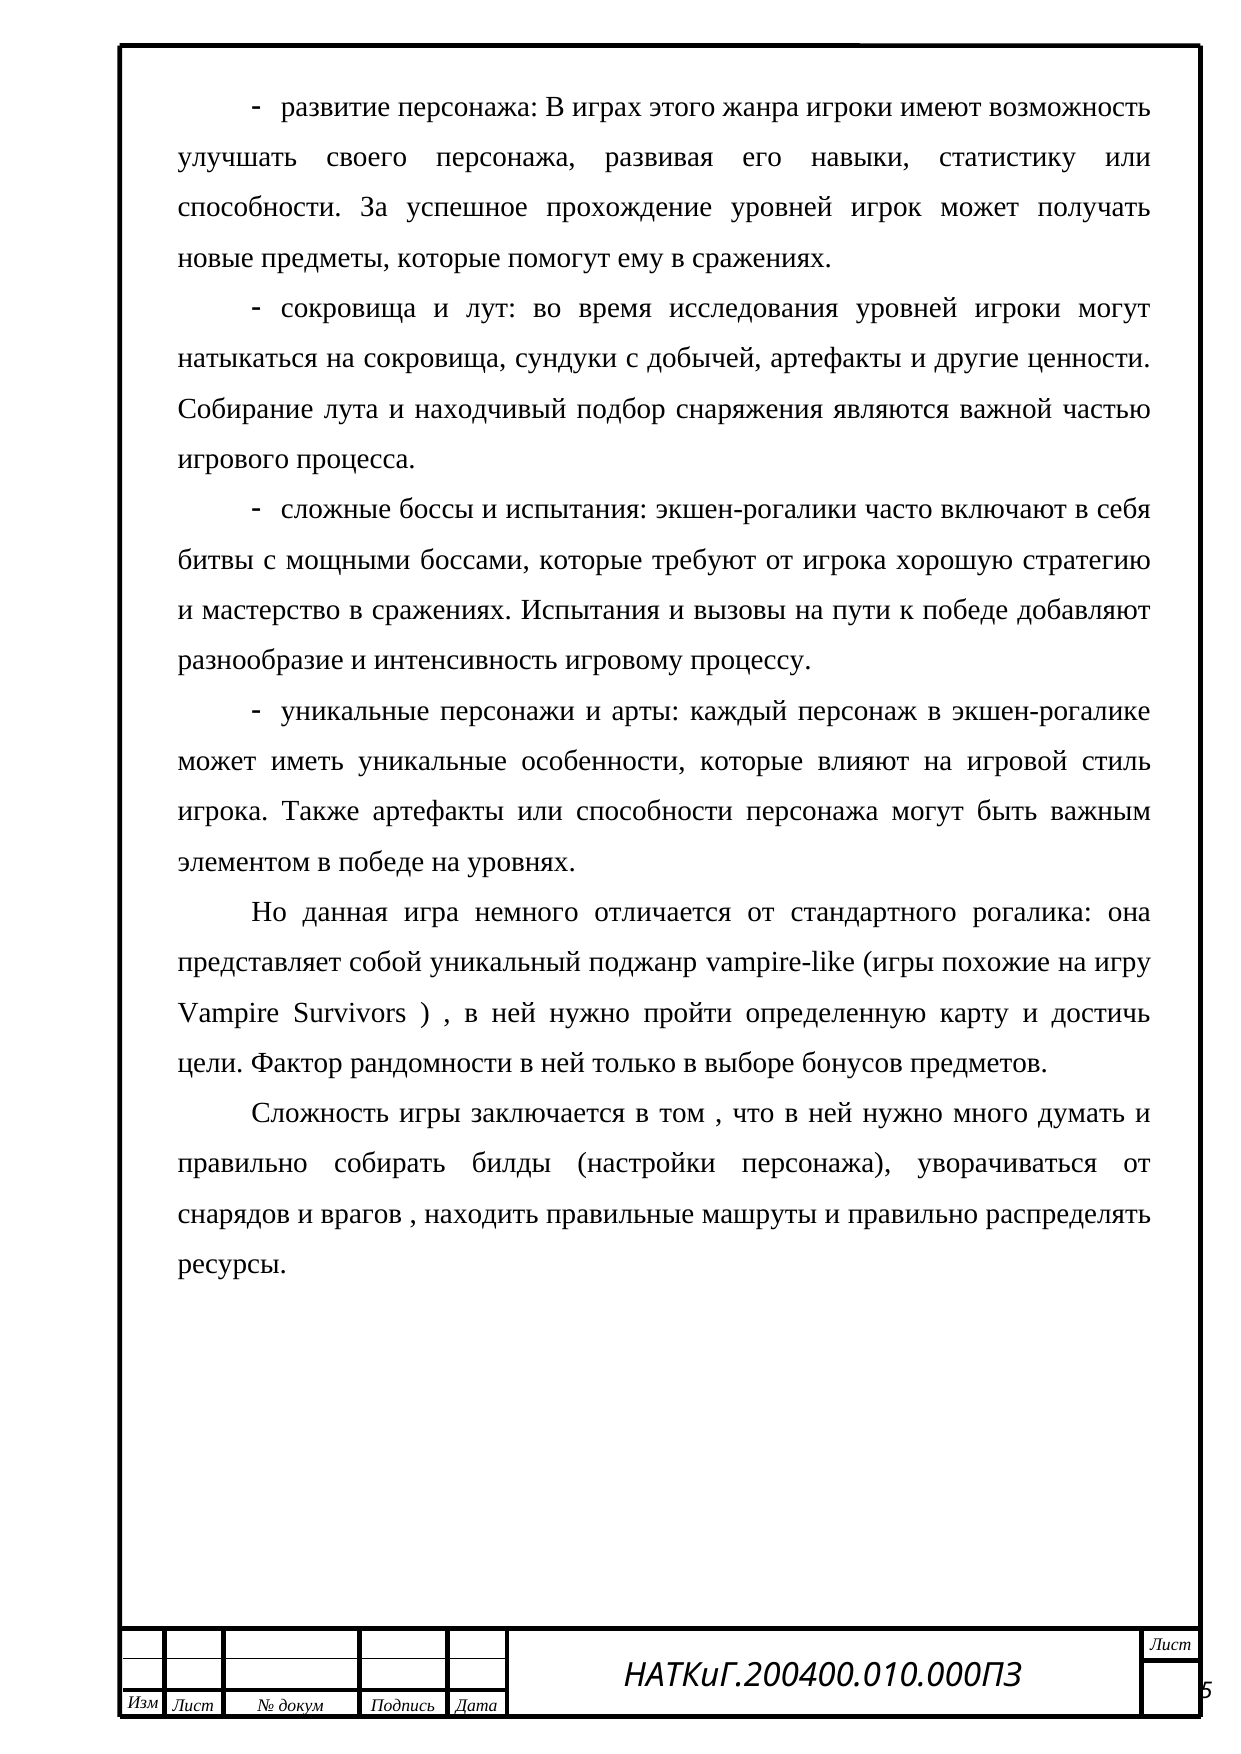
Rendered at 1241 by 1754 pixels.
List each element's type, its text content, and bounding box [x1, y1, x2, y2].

list Сложность игры заключается в том , что в ней нужно много думать и правильно собирать билды (настройки персонажа), уворачиваться от снарядов и врагов , находить правильные машруты и правильно распределять ресурсы. [177, 1095, 1152, 1280]
list Но данная игра немного отличается от стандартного рогалика: она представляет собой уникальный поджанр vampire-like (игры похожие на игру Vampire Survivors ) , в ней нужно пройти определенную карту и достичь цели. Фактор рандомности в ней только в выборе бонусов предметов. [177, 894, 1152, 1078]
list развитие персонажа: В играх этого жанра игроки имеют возможность улучшать своего персонажа, развивая его навыки, статистику или способности. За успешное прохождение уровней игрок может получать новые предметы, которые помогут ему в сражениях. [177, 89, 1152, 273]
list уникальные персонажи и арты: каждый персонаж в экшен-рогалике может иметь уникальные особенности, которые влияют на игровой стиль игрока. Также артефакты или способности персонажа могут быть важным элементом в победе на уровнях. [177, 693, 1152, 877]
list сложные боссы и испытания: экшен-рогалики часто включают в себя битвы с мощными боссами, которые требуют от игрока хорошую стратегию и мастерство в сражениях. Испытания и вызовы на пути к победе добавляют разнообразие и интенсивность игровому процессу. [177, 491, 1152, 676]
list сокровища и лут: во время исследования уровней игроки могут натыкаться на сокровища, сундуки с добычей, артефакты и другие ценности. Собирание лута и находчивый подбор снаряжения являются важной частью игрового процесса. [177, 290, 1152, 474]
